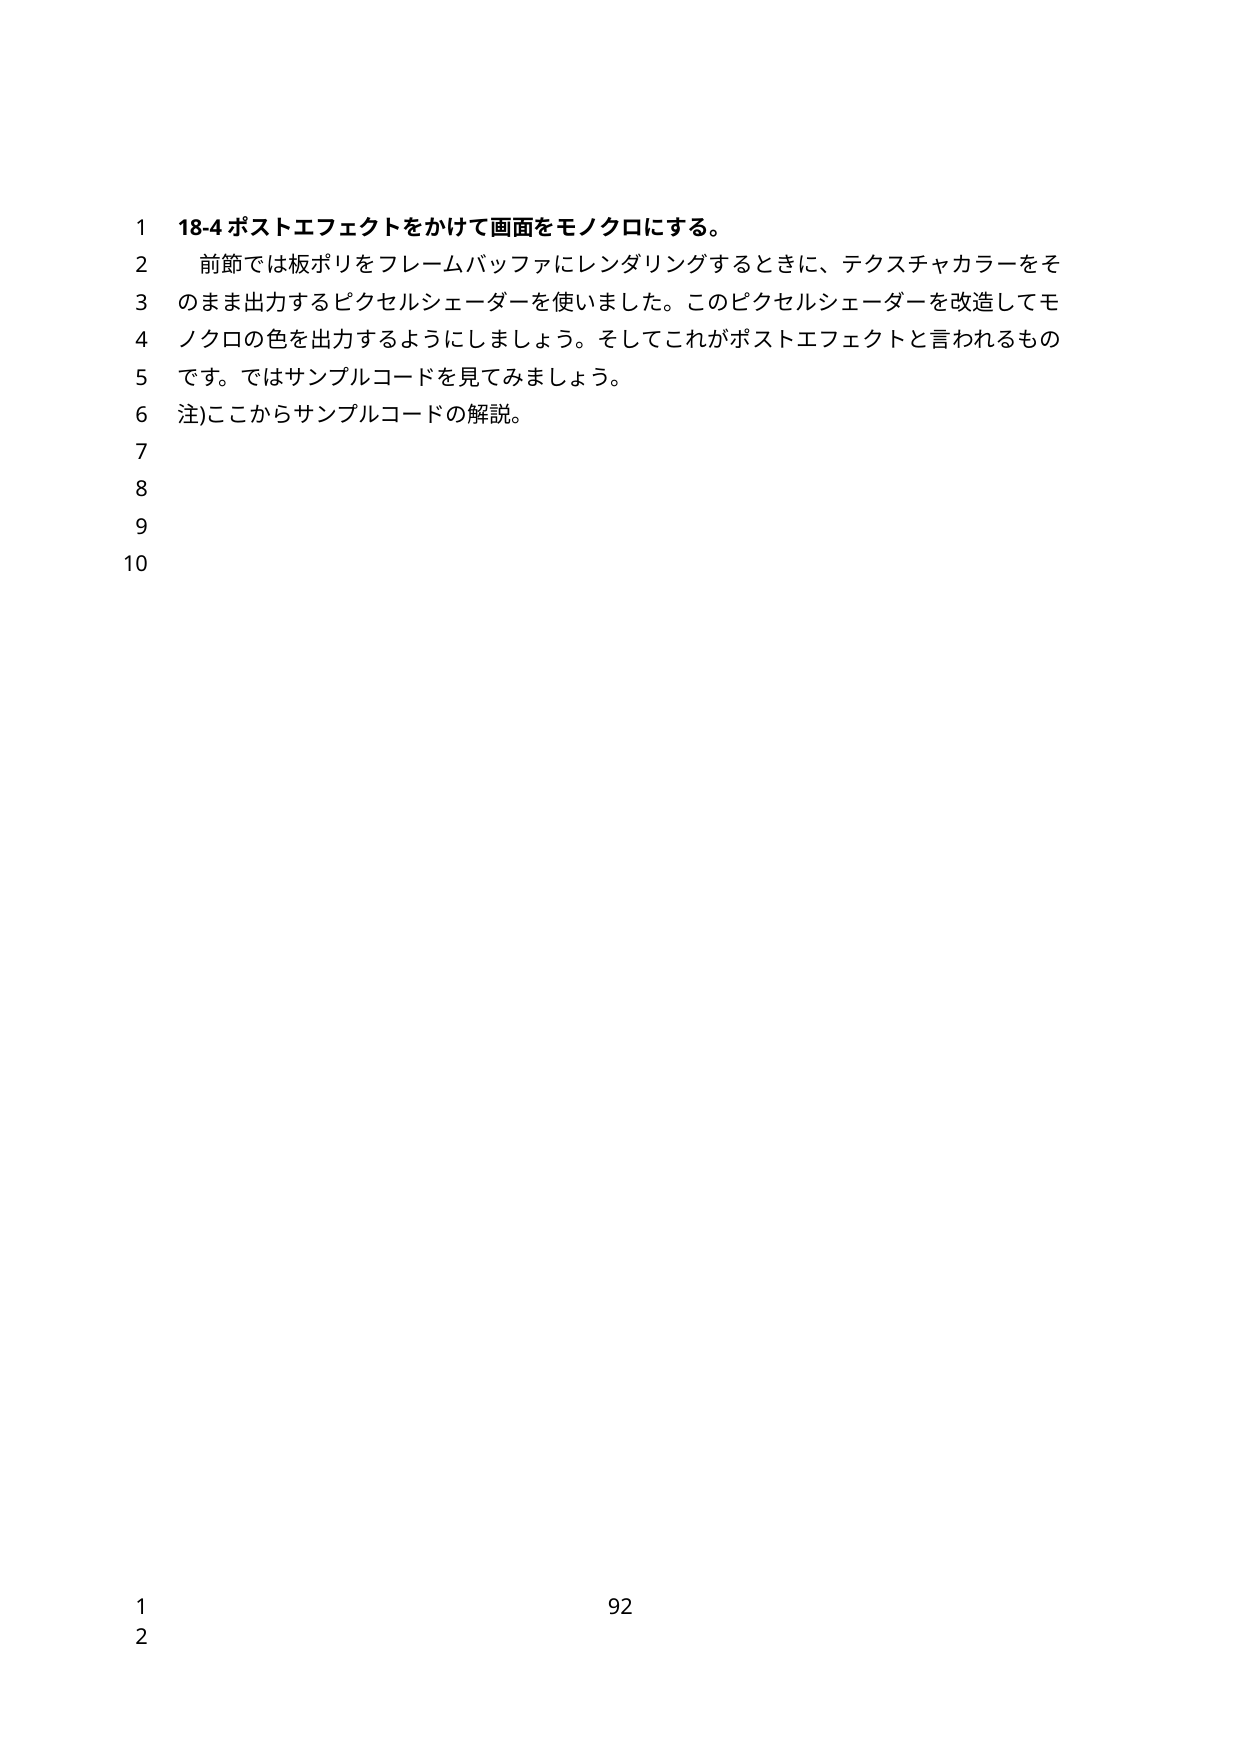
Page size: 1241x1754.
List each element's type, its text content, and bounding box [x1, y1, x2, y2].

text 18-4 ポストエフェクトをかけて画面をモノクロにする。 [177, 207, 1063, 244]
text 注)ここからサンプルコードの解説。 [177, 394, 1063, 432]
text 前節では板ポリをフレームバッファにレンダリングするときに、テクスチャカラーをそのまま出力するピクセルシェーダーを使いました。このピクセルシェーダーを改造してモノクロの色を出力するようにしましょう。そしてこれがポストエフェクトと言われるものです。ではサンプルコードを見てみましょう。 [177, 244, 1063, 394]
